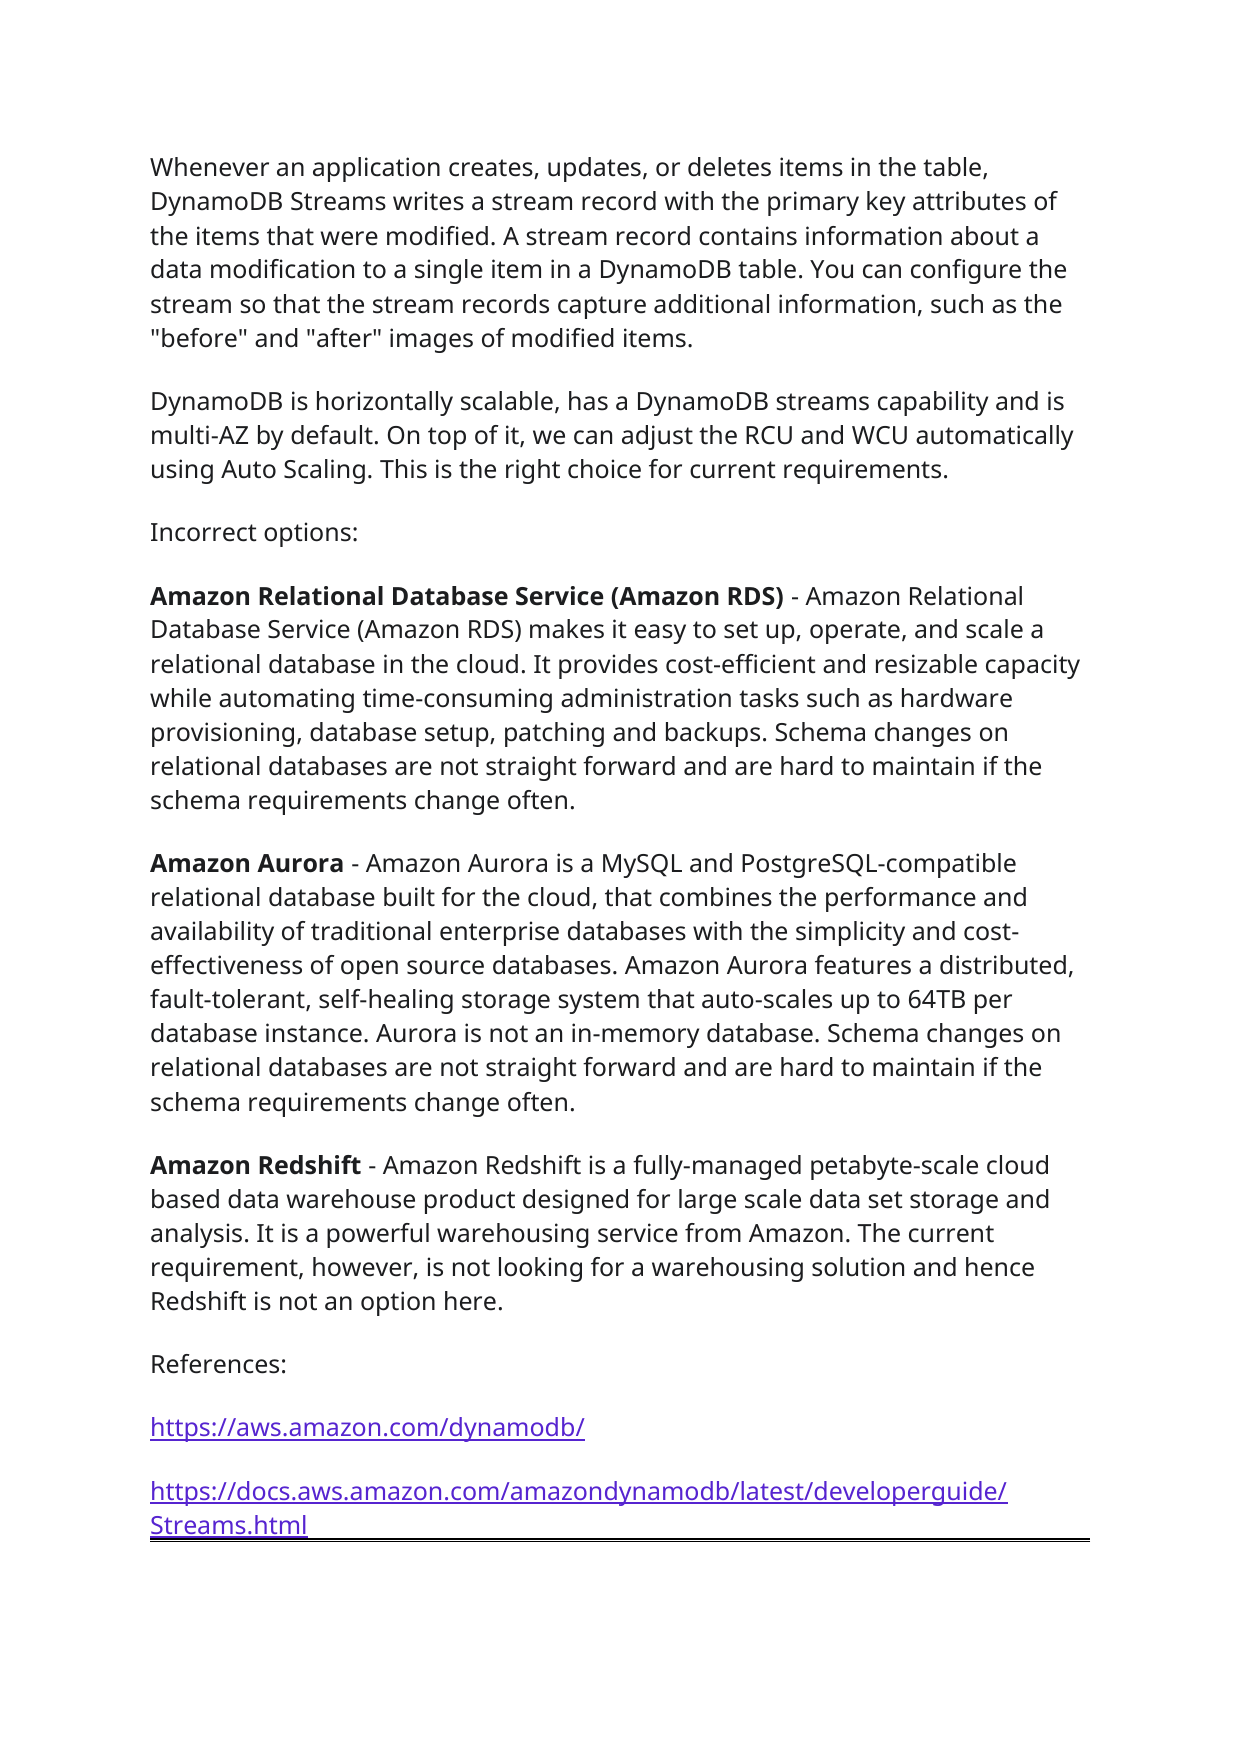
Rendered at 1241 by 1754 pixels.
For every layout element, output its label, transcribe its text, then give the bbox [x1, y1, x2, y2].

text https://aws.amazon.com/dynamodb/ [150, 1410, 1090, 1444]
text DynamoDB is horizontally scalable, has a DynamoDB streams capability and is multi-AZ by default. On top of it, we can adjust the RCU and WCU automatically using Auto Scaling. This is the right choice for current requirements. [150, 383, 1090, 486]
text References: [150, 1347, 1090, 1381]
text Whenever an application creates, updates, or deletes items in the table, DynamoDB Streams writes a stream record with the primary key attributes of the items that were modified. A stream record contains information about a data modification to a single item in a DynamoDB table. You can configure the stream so that the stream records capture additional information, such as the "before" and "after" images of modified items. [150, 150, 1090, 354]
text Amazon Redshift - Amazon Redshift is a fully-managed petabyte-scale cloud based data warehouse product designed for large scale data set storage and analysis. It is a powerful warehousing service from Amazon. The current requirement, however, is not looking for a warehousing solution and hence Redshift is not an option here. [150, 1147, 1090, 1318]
text Incorrect options: [150, 515, 1090, 549]
text https://docs.aws.amazon.com/amazondynamodb/latest/developerguide/Streams.html [150, 1473, 1090, 1538]
text Amazon Relational Database Service (Amazon RDS) - Amazon Relational Database Service (Amazon RDS) makes it easy to set up, operate, and scale a relational database in the cloud. It provides cost-efficient and resizable capacity while automating time-consuming administration tasks such as hardware provisioning, database setup, patching and backups. Schema changes on relational databases are not straight forward and are hard to maintain if the schema requirements change often. [150, 578, 1090, 817]
text Amazon Aurora - Amazon Aurora is a MySQL and PostgreSQL-compatible relational database built for the cloud, that combines the performance and availability of traditional enterprise databases with the simplicity and cost-effectiveness of open source databases. Amazon Aurora features a distributed, fault-tolerant, self-healing storage system that auto-scales up to 64TB per database instance. Aurora is not an in-memory database. Schema changes on relational databases are not straight forward and are hard to maintain if the schema requirements change often. [150, 846, 1090, 1118]
